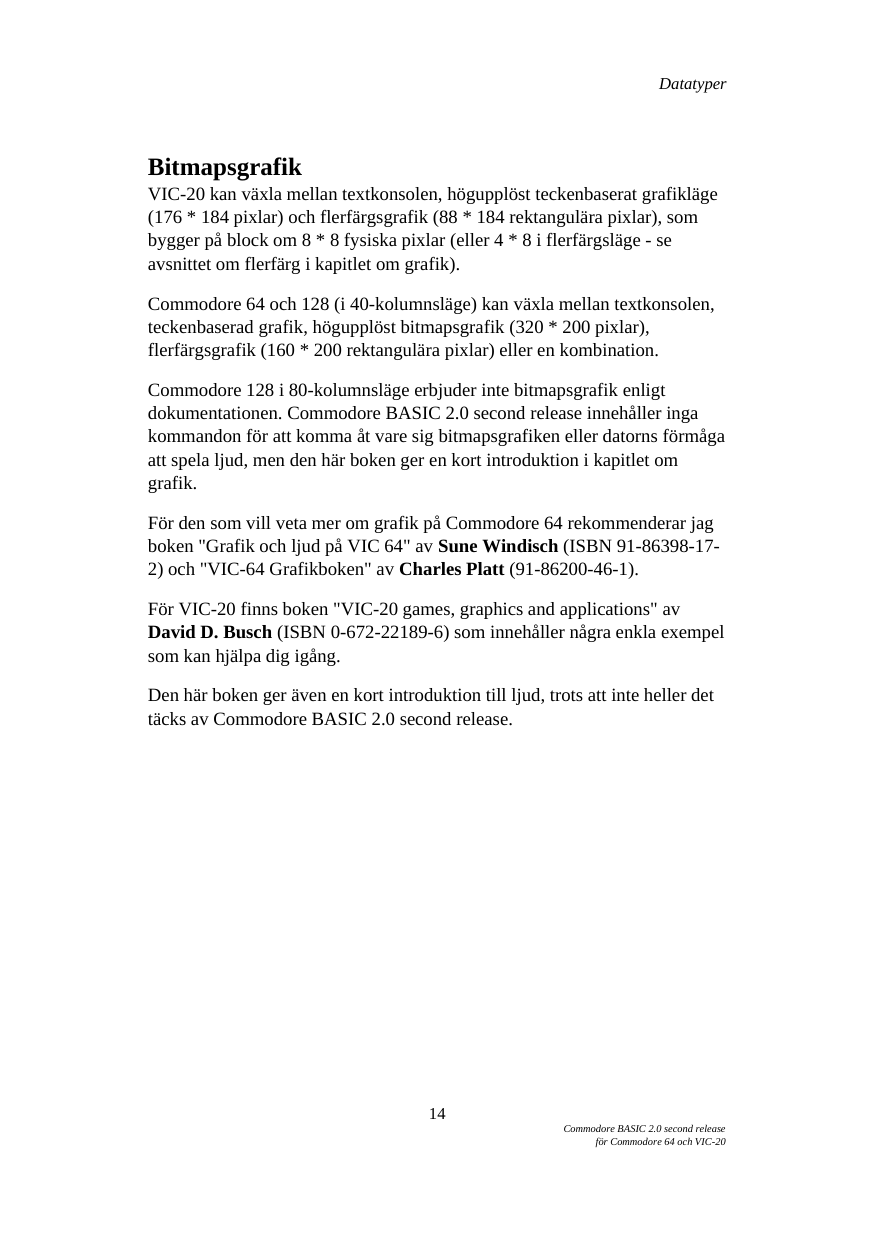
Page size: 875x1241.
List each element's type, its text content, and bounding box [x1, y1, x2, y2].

subtitle Bitmapsgrafik [148, 152, 726, 181]
text För den som vill veta mer om grafik på Commodore 64 rekommenderar jag boken "Grafik och ljud på VIC 64" av Sune Windisch (ISBN 91-86398-17-2) och "VIC-64 Grafikboken" av Charles Platt (91-86200-46-1). [148, 512, 726, 580]
text För VIC-20 finns boken "VIC-20 games, graphics and applications" av David D. Busch (ISBN 0-672-22189-6) som innehåller några enkla exempel som kan hjälpa dig igång. [148, 598, 726, 666]
text Den här boken ger även en kort introduktion till ljud, trots att inte heller det täcks av Commodore BASIC 2.0 second release. [148, 684, 726, 729]
text Commodore 128 i 80-kolumnsläge erbjuder inte bitmapsgrafik enligt dokumentationen. Commodore BASIC 2.0 second release innehåller inga kommandon för att komma åt vare sig bitmapsgrafiken eller datorns förmåga att spela ljud, men den här boken ger en kort introduktion i kapitlet om grafik. [148, 379, 726, 493]
text Commodore 64 och 128 (i 40-kolumnsläge) kan växla mellan textkonsolen, teckenbaserad grafik, högupplöst bitmapsgrafik (320 * 200 pixlar), flerfärgsgrafik (160 * 200 rektangulära pixlar) eller en kombination. [148, 292, 726, 361]
text VIC-20 kan växla mellan textkonsolen, högupplöst teckenbaserat grafikläge (176 * 184 pixlar) och flerfärgsgrafik (88 * 184 rektangulära pixlar), som bygger på block om 8 * 8 fysiska pixlar (eller 4 * 8 i flerfärgsläge - se avsnittet om flerfärg i kapitlet om grafik). [148, 183, 726, 274]
